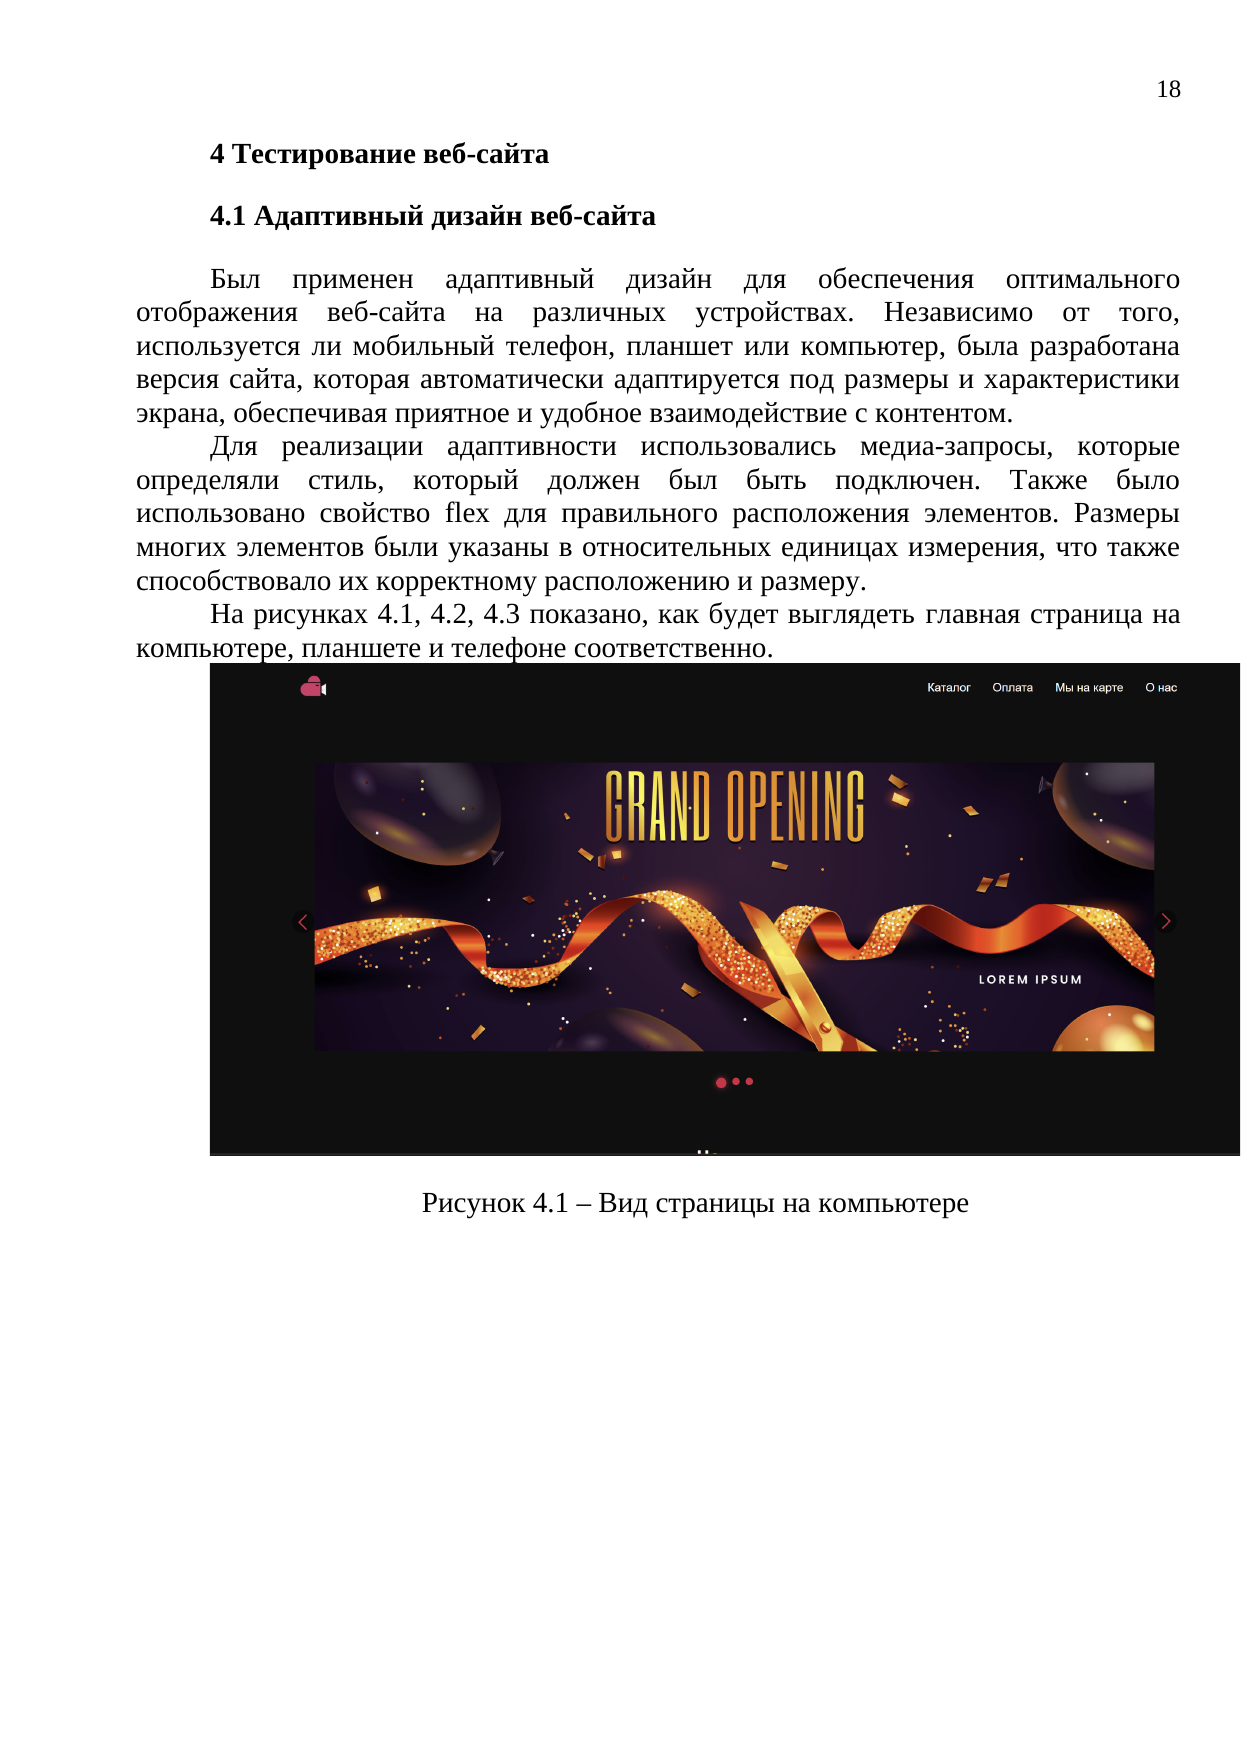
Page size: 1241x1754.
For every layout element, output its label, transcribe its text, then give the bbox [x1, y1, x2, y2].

text 4.1 Адаптивный дизайн веб-сайта [136, 198, 1181, 232]
text На рисунках 4.1, 4.2, 4.3 показано, как будет выглядеть главная страница на компьютере, планшете и телефоне соответственно. [136, 596, 1181, 663]
text Был применен адаптивный дизайн для обеспечения оптимального отображения веб-сайта на различных устройствах. Независимо от того, используется ли мобильный телефон, планшет или компьютер, была разработана версия сайта, которая автоматически адаптируется под размеры и характеристики экрана, обеспечивая приятное и удобное взаимодействие с контентом. [136, 261, 1181, 428]
text 4 Тестирование веб-сайта [136, 136, 1181, 170]
text Рисунок 4.1 – Вид страницы на компьютере [136, 1185, 1181, 1218]
text Для реализации адаптивности использовались медиа-запросы, которые определяли стиль, который должен был быть подключен. Также было использовано свойство flex для правильного расположения элементов. Размеры многих элементов были указаны в относительных единицах измерения, что также способствовало их корректному расположению и размеру. [136, 428, 1181, 596]
picture [209, 663, 1241, 1156]
